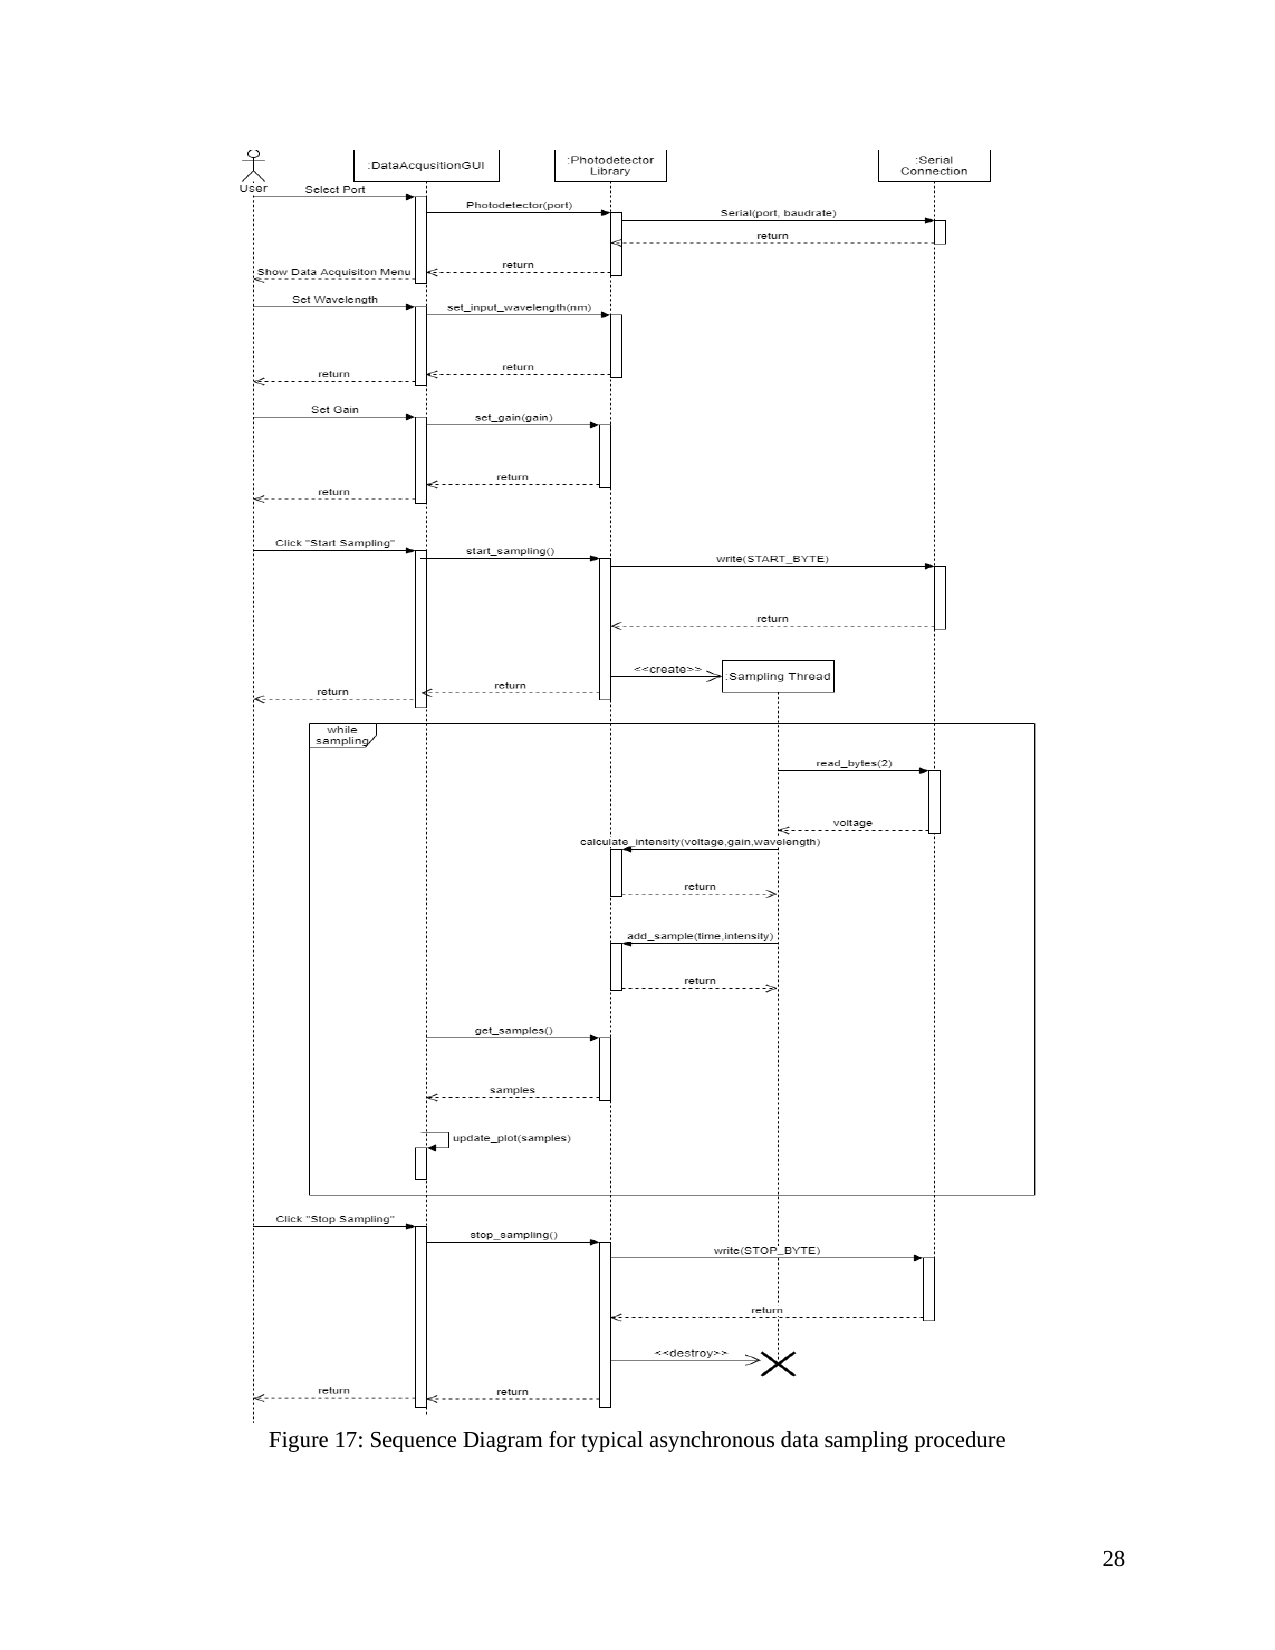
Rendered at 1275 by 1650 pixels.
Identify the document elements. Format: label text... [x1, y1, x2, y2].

picture [239, 150, 1036, 1423]
text Figure 17: Sequence Diagram for typical asynchronous data sampling procedure [150, 1426, 1125, 1453]
